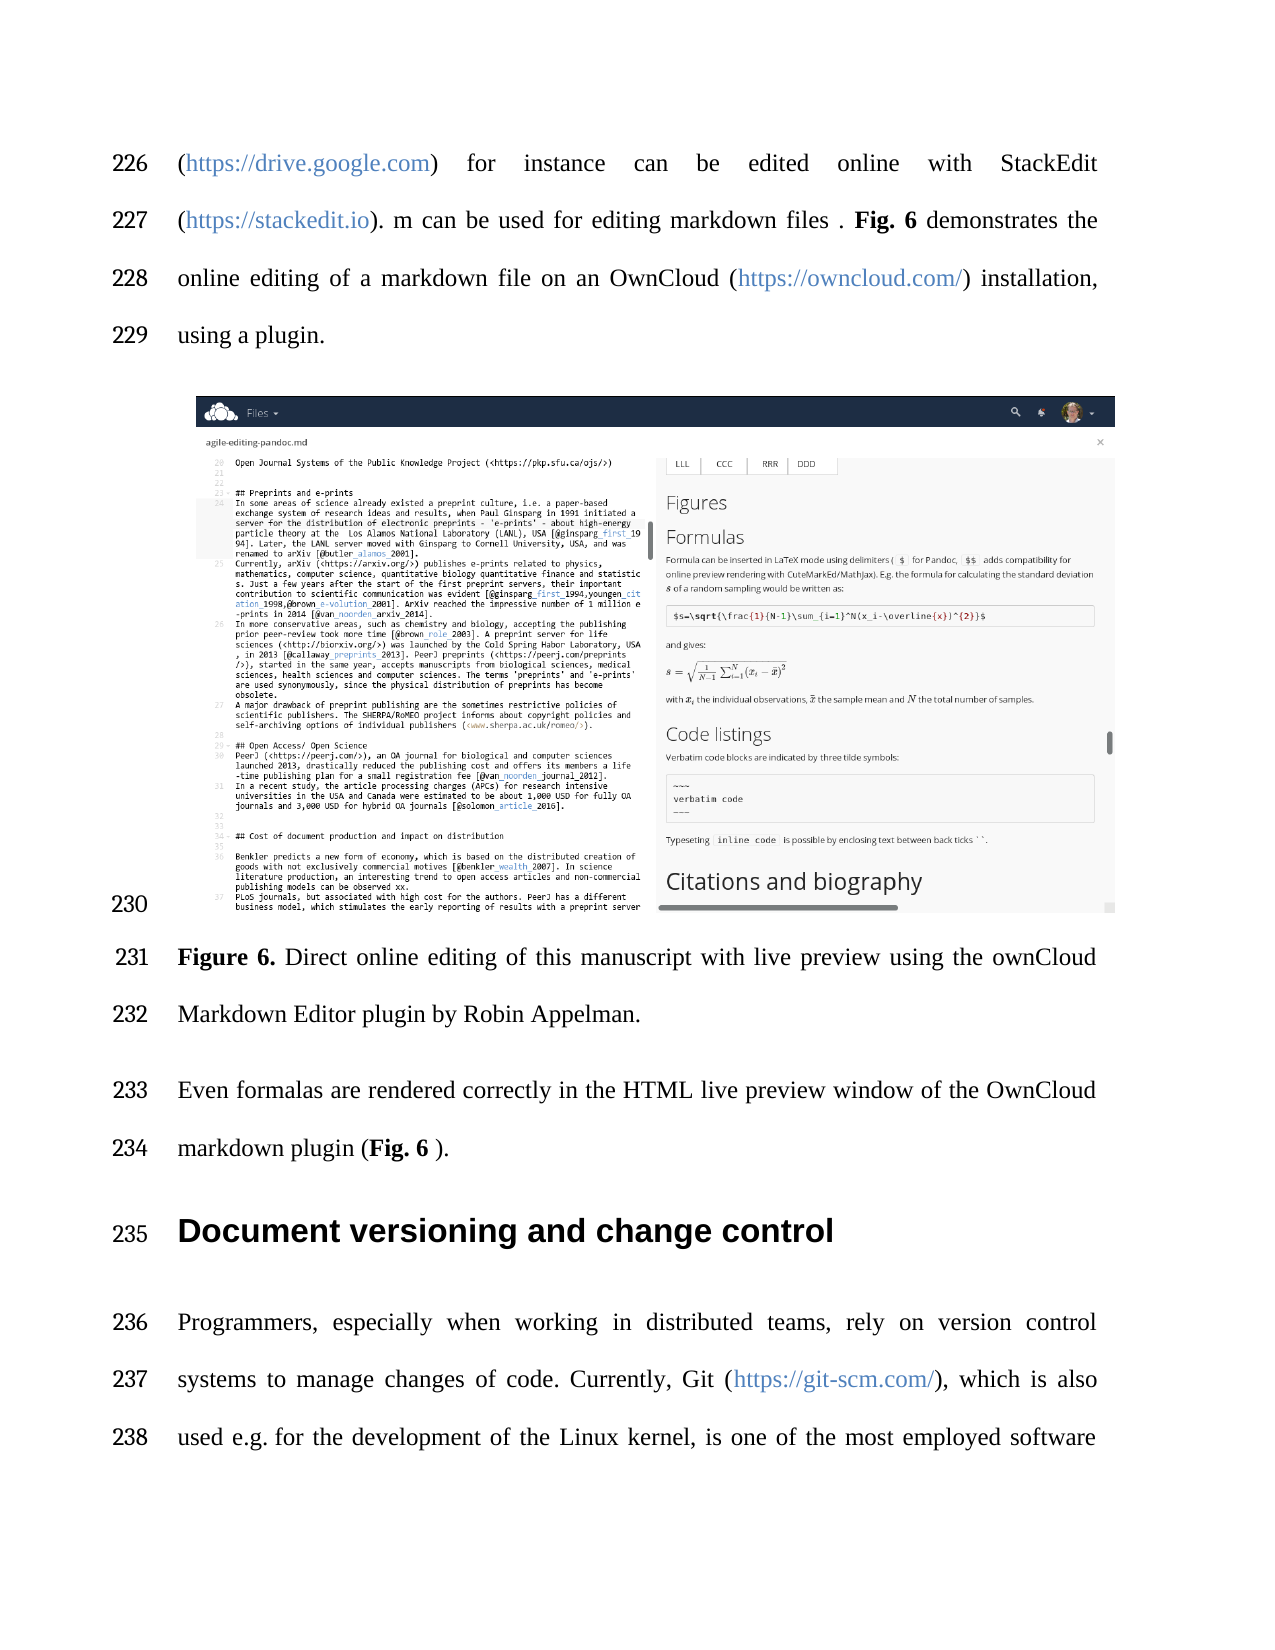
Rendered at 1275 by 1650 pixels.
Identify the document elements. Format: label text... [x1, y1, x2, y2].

subtitle Document versioning and change control [177, 1211, 1098, 1250]
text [177, 148, 1098, 349]
text Even formalas are rendered correctly in the HTML live preview window of the OwnCloud markdown plugin (Fig. 6 ). [177, 1075, 1098, 1162]
picture [196, 396, 1115, 913]
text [177, 1307, 1098, 1451]
